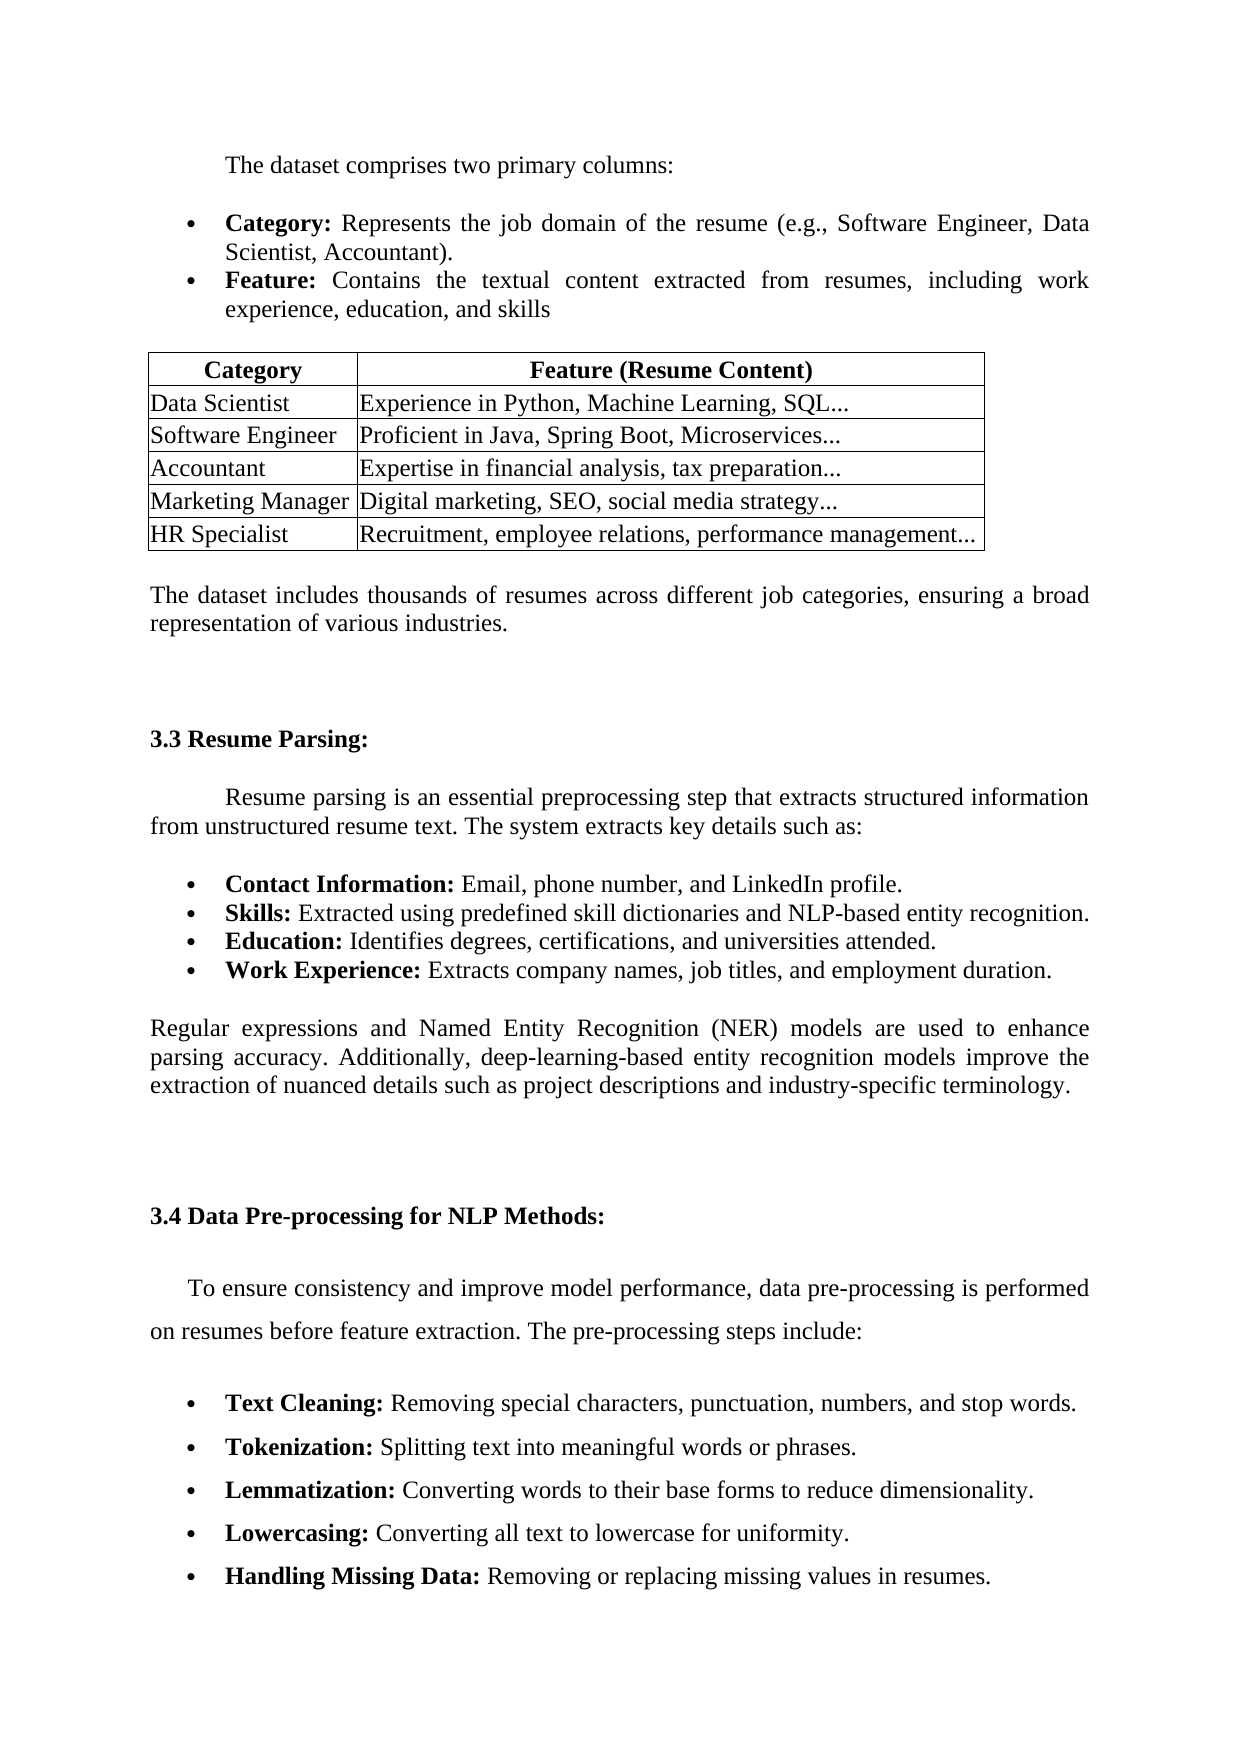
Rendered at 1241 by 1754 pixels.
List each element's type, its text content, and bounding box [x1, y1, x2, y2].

text Regular expressions and Named Entity Recognition (NER) models are used to enhance parsing accuracy. Additionally, deep-learning-based entity recognition models improve the extraction of nuanced details such as project descriptions and industry-specific terminology. [150, 1013, 1090, 1099]
text 3.4 Data Pre-processing for NLP Methods: [150, 1201, 1090, 1229]
text 3.3 Resume Parsing: [150, 724, 1090, 753]
table_cell Expertise in financial analysis, tax preparation... [358, 452, 984, 484]
list Work Experience: Extracts company names, job titles, and employment duration. [187, 955, 1090, 984]
table_cell Software Engineer [149, 419, 357, 451]
table_cell HR Specialist [149, 518, 357, 549]
table_cell Data Scientist [149, 386, 357, 418]
list Tokenization: Splitting text into meaningful words or phrases. [187, 1432, 1090, 1460]
list Contact Information: Email, phone number, and LinkedIn profile. [187, 869, 1090, 898]
text Resume parsing is an essential preprocessing step that extracts structured information from unstructured resume text. The system extracts key details such as: [150, 782, 1090, 840]
text The dataset includes thousands of resumes across different job categories, ensuring a broad representation of various industries. [150, 580, 1090, 637]
list Text Cleaning: Removing special characters, punctuation, numbers, and stop words. [187, 1388, 1090, 1417]
table_cell Accountant [149, 452, 357, 484]
list Education: Identifies degrees, certifications, and universities attended. [187, 926, 1090, 955]
list Feature: Contains the textual content extracted from resumes, including work experience, education, and skills [187, 265, 1090, 323]
text To ensure consistency and improve model performance, data pre-processing is performed on resumes before feature extraction. The pre-processing steps include: [150, 1273, 1090, 1345]
list Skills: Extracted using predefined skill dictionaries and NLP-based entity recognition. [187, 898, 1090, 926]
table_cell Marketing Manager [149, 485, 357, 517]
table_cell Proficient in Java, Spring Boot, Microservices... [358, 419, 984, 451]
list Category: Represents the job domain of the resume (e.g., Software Engineer, Data Scientist, Accountant). [187, 208, 1090, 265]
table_header Category [149, 353, 357, 385]
list Lemmatization: Converting words to their base forms to reduce dimensionality. [187, 1475, 1090, 1503]
table_cell Experience in Python, Machine Learning, SQL... [358, 386, 984, 418]
list Lowercasing: Converting all text to lowercase for uniformity. [187, 1518, 1090, 1547]
table_cell Digital marketing, SEO, social media strategy... [358, 485, 984, 517]
list Handling Missing Data: Removing or replacing missing values in resumes. [187, 1561, 1090, 1590]
table_cell Recruitment, employee relations, performance management... [358, 518, 984, 549]
table_header Feature (Resume Content) [358, 353, 984, 385]
text The dataset comprises two primary columns: [150, 150, 1090, 179]
